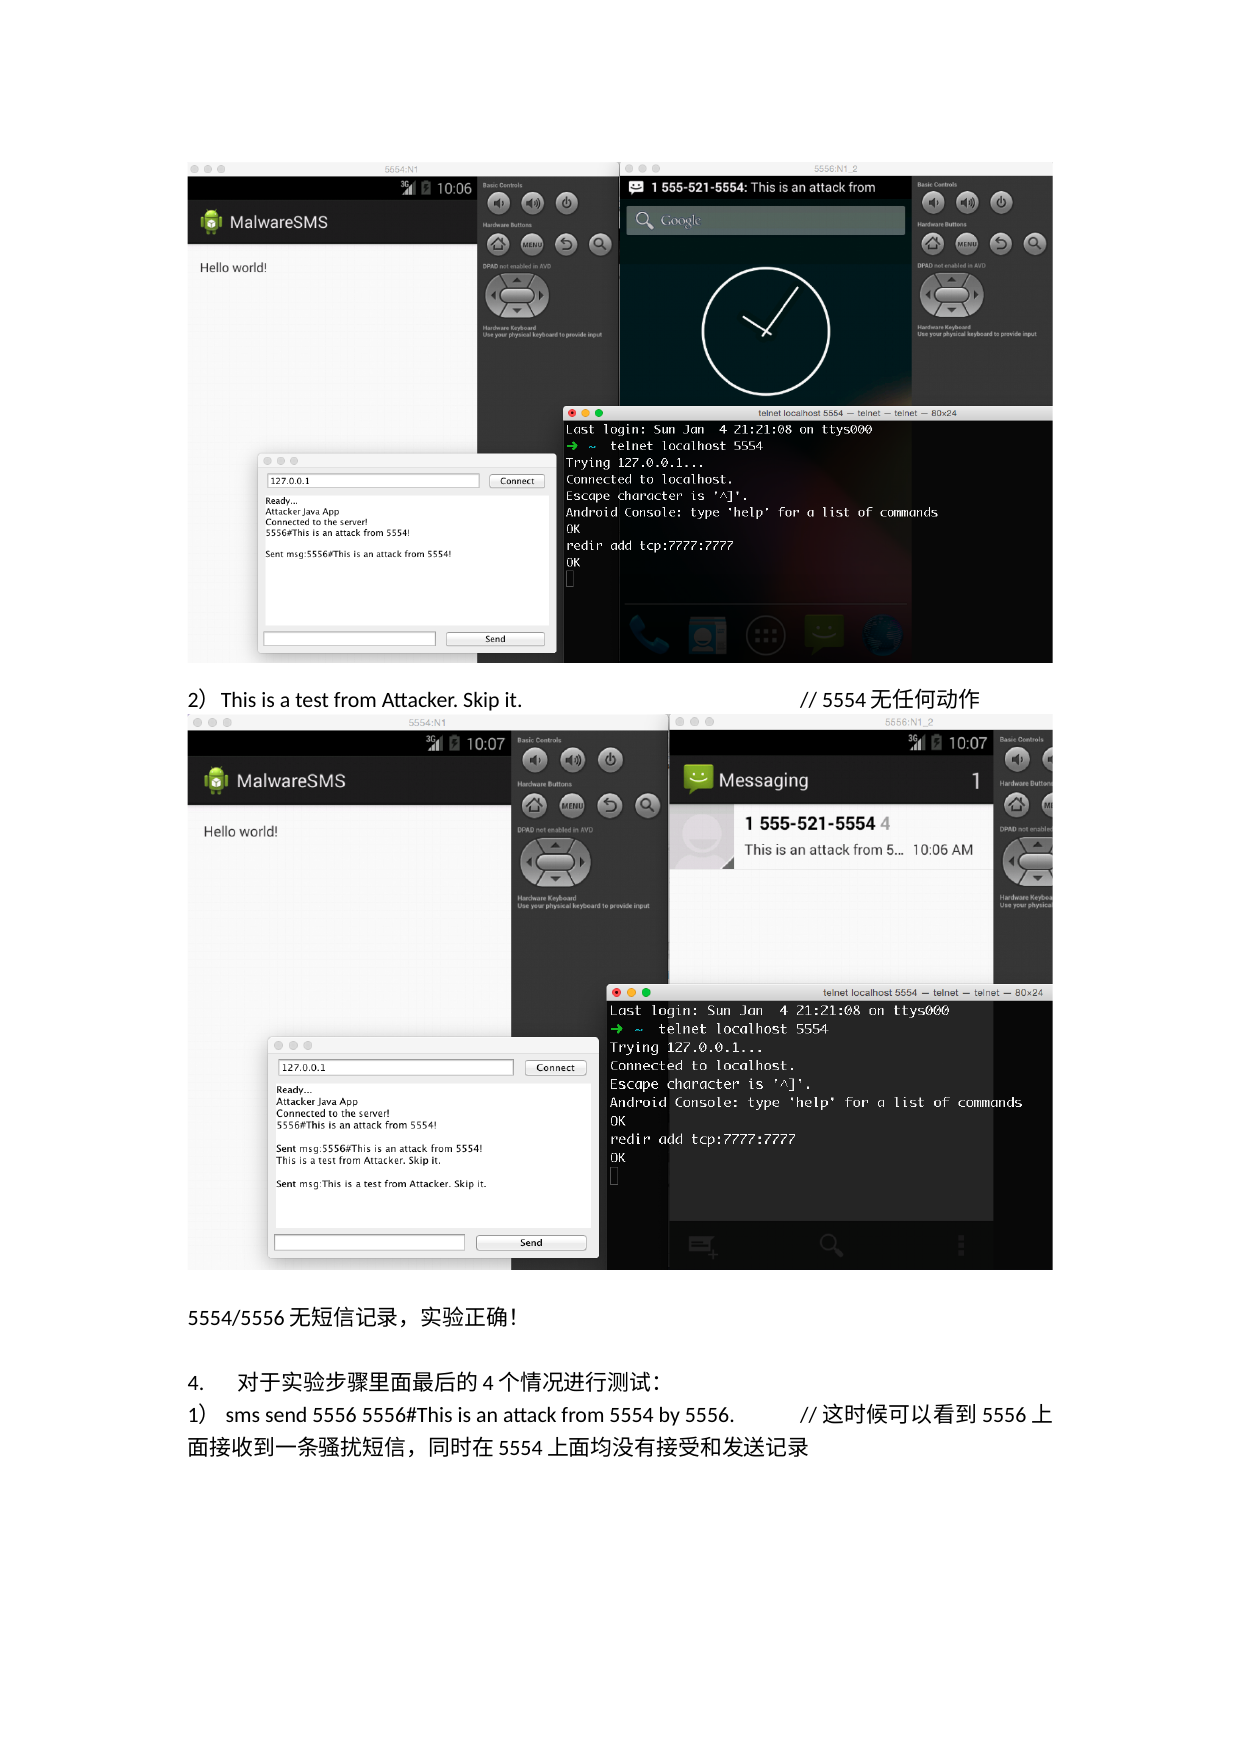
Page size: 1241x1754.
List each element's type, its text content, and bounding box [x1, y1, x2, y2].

list 对于实验步骤里面最后的4个情况进行测试： [187, 1364, 1053, 1397]
text 5554/5556无短信记录，实验正确！ [187, 1299, 1053, 1332]
picture [187, 162, 1053, 663]
text 1） sms send 5556 5556#This is an attack from 5554 by 5556. // 这时候可以看到5556上面接收到一条骚扰短信，同时在5554上面均没有接受和发送记录 [187, 1397, 1053, 1462]
text 2）This is a test from Attacker. Skip it. // 5554无任何动作 [187, 682, 1053, 714]
picture [187, 714, 1053, 1270]
